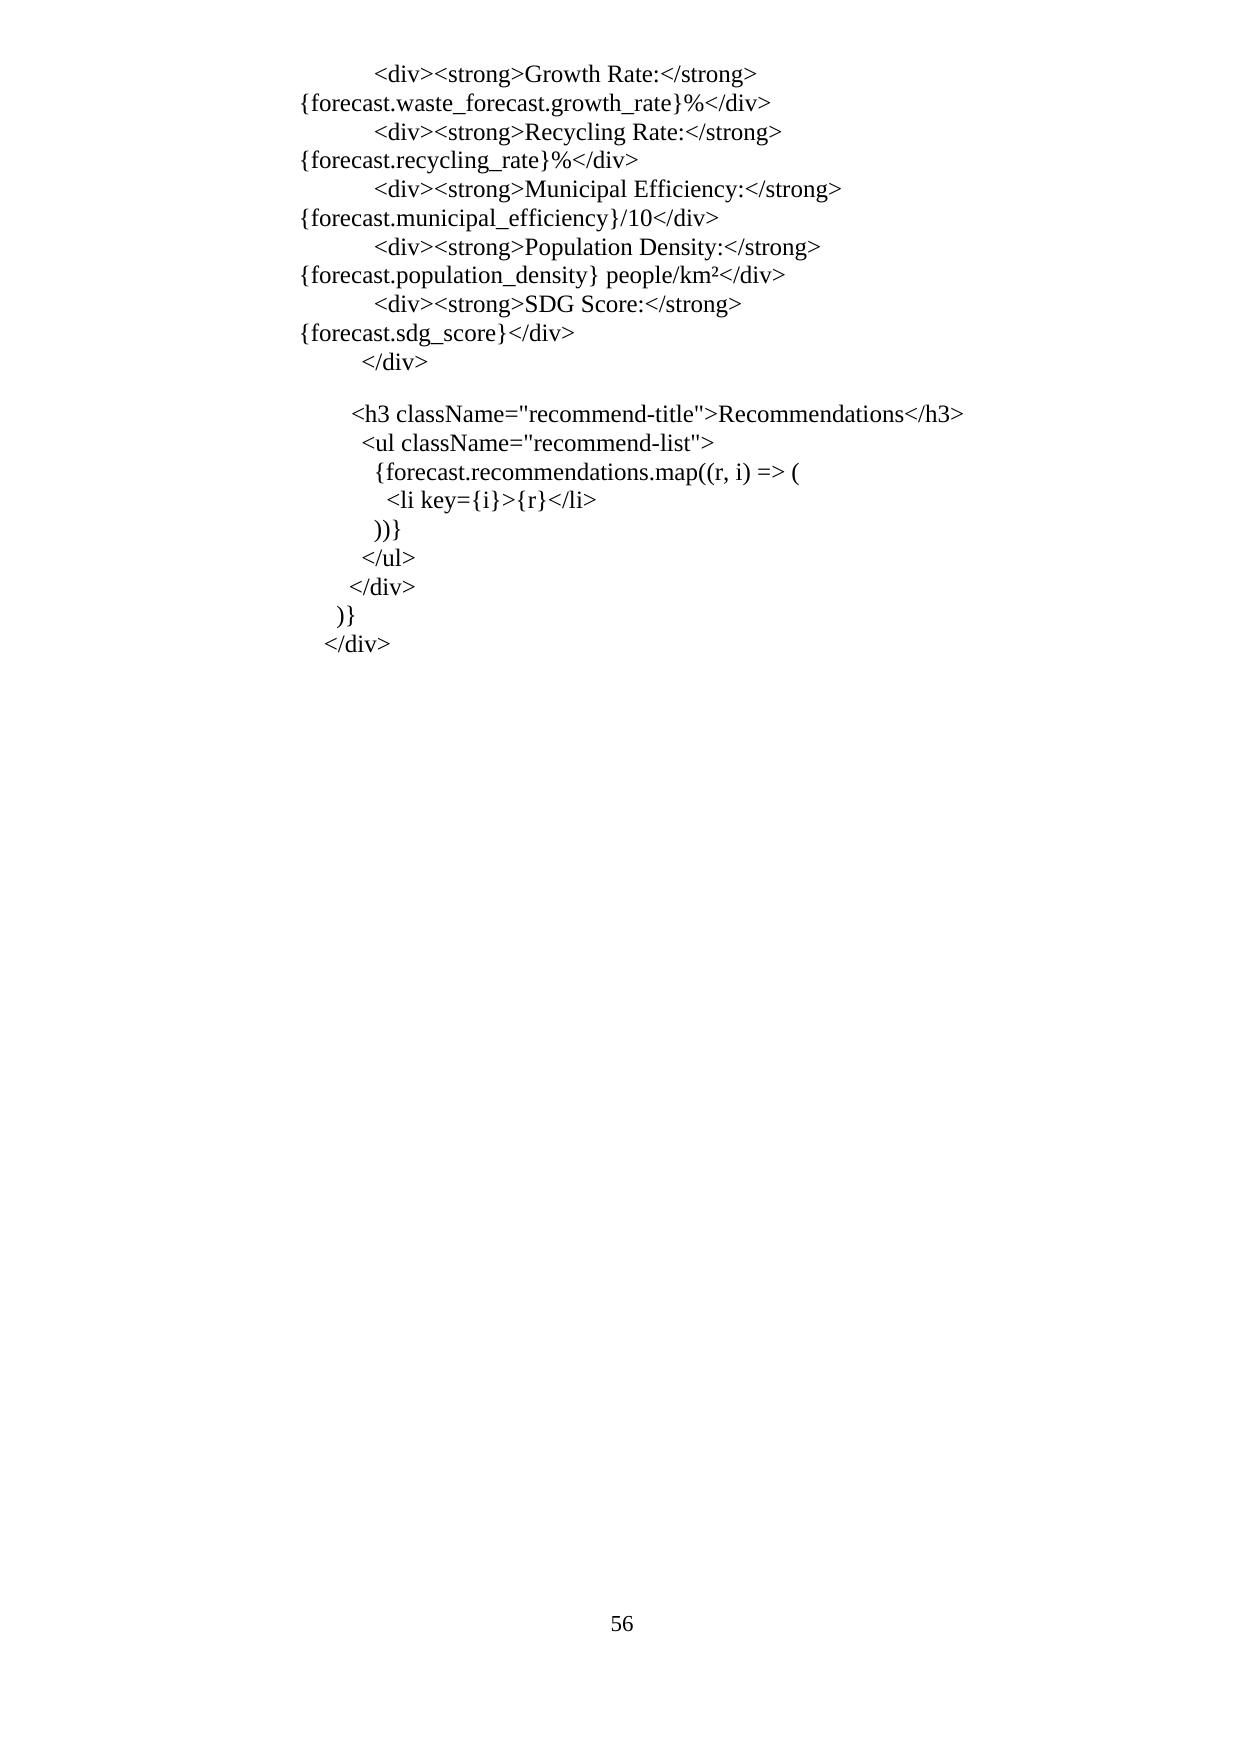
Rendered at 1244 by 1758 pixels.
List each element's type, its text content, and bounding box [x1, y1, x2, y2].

text {forecast.recommendations.map((r, i) => ( [299, 457, 1020, 486]
text <div><strong>Municipal Efficiency:</strong> {forecast.municipal_efficiency}/10</div> [299, 174, 1020, 232]
text </div> [299, 629, 1020, 658]
text )} [299, 601, 1020, 629]
text </div> [299, 572, 1020, 601]
text <div><strong>Recycling Rate:</strong> {forecast.recycling_rate}%</div> [299, 117, 1020, 174]
text <div><strong>Population Density:</strong> {forecast.population_density} people/km²</div> [299, 232, 1020, 289]
text <h3 className="recommend-title">Recommendations</h3> [299, 399, 1020, 428]
text <div><strong>SDG Score:</strong> {forecast.sdg_score}</div> [299, 289, 1020, 347]
text <li key={i}>{r}</li> [299, 486, 1020, 514]
text ))} [299, 514, 1020, 543]
text <ul className="recommend-list"> [299, 428, 1020, 457]
text </div> [299, 347, 1020, 375]
text </ul> [299, 543, 1020, 572]
text <div><strong>Growth Rate:</strong> {forecast.waste_forecast.growth_rate}%</div> [299, 59, 1020, 117]
